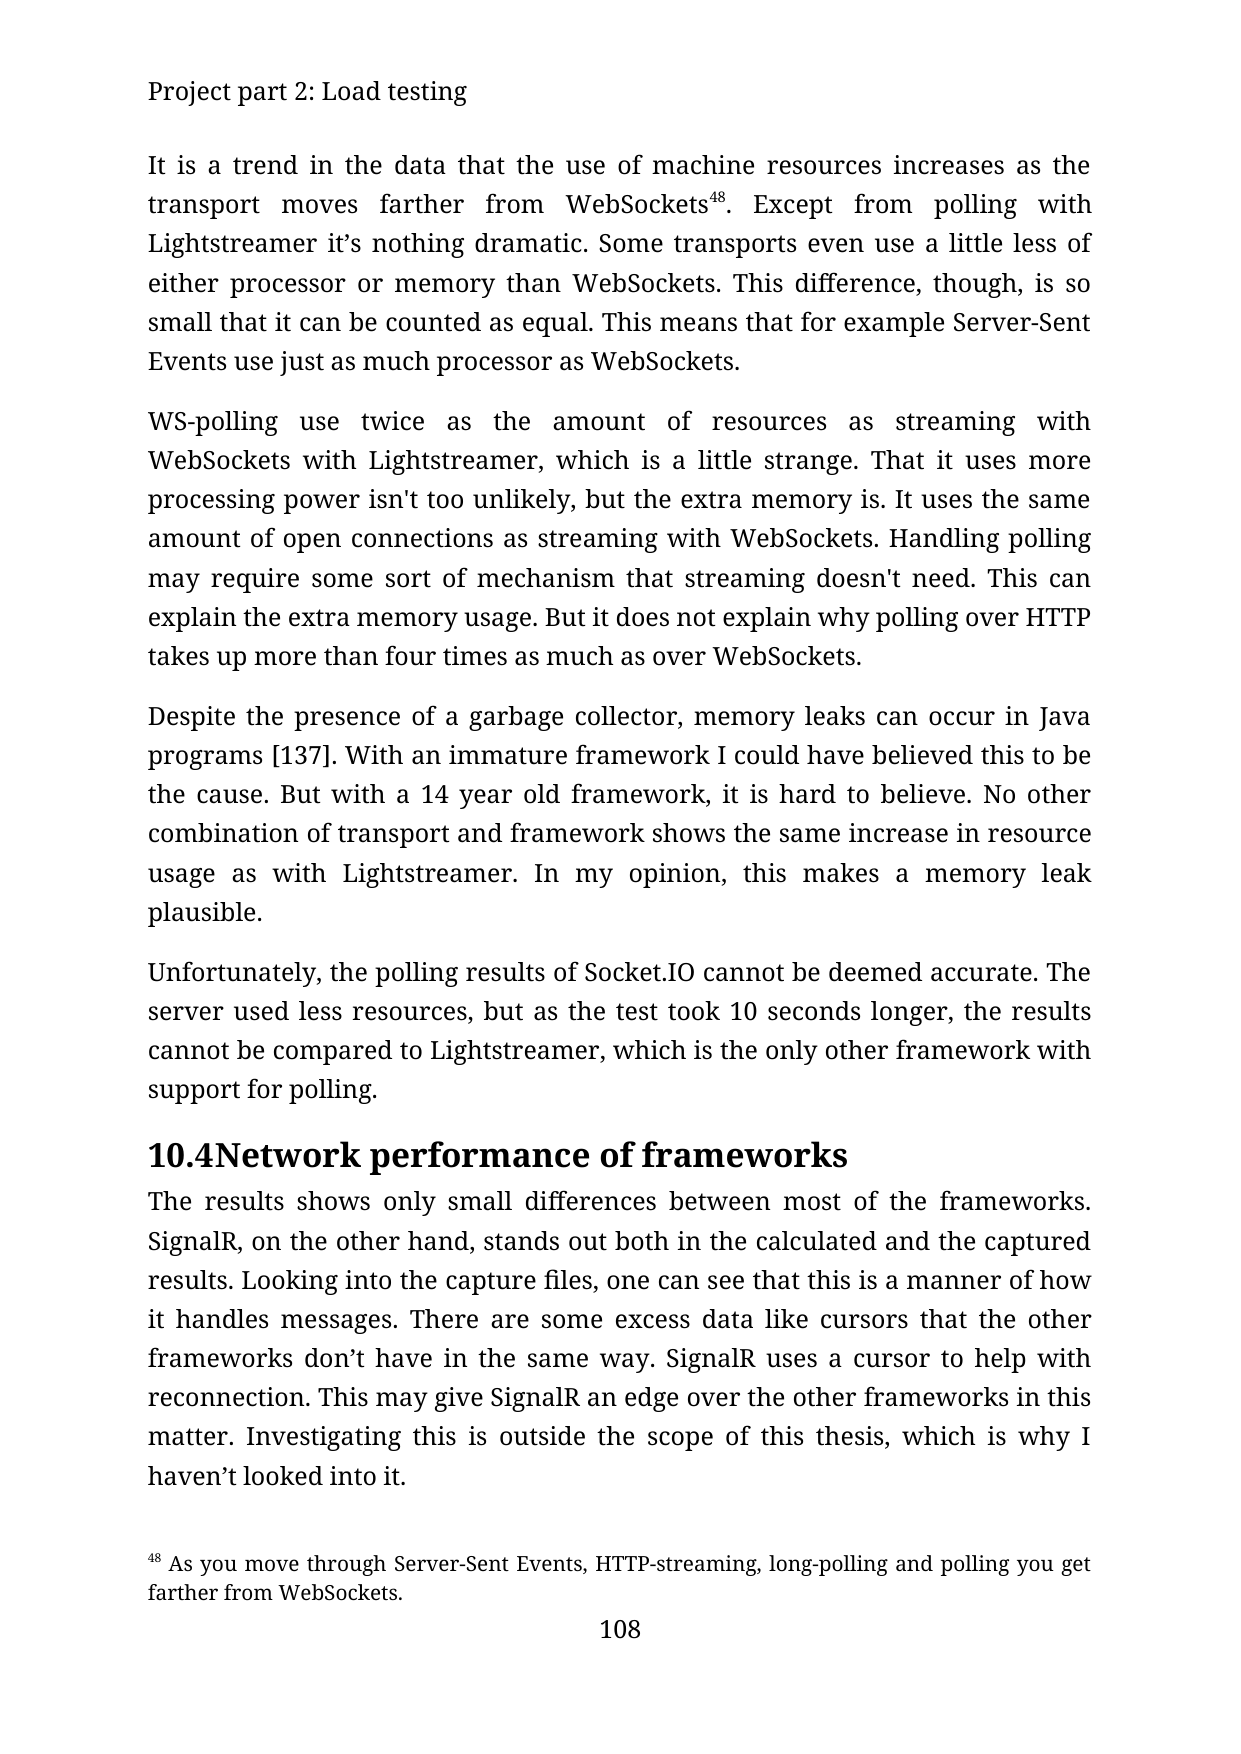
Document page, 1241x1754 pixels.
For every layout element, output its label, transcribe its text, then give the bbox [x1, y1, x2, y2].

subtitle Network performance of frameworks [148, 1132, 1092, 1177]
text The results shows only small differences between most of the frameworks. SignalR, on the other hand, stands out both in the calculated and the captured results. Looking into the capture files, one can see that this is a manner of how it handles messages. There are some excess data like cursors that the other frameworks don’t have in the same way. SignalR uses a cursor to help with reconnection. This may give SignalR an edge over the other frameworks in this matter. Investigating this is outside the scope of this thesis, which is why I haven’t looked into it. [148, 1184, 1092, 1492]
text WS-polling use twice as the amount of resources as streaming with WebSockets with Lightstreamer, which is a little strange. That it uses more processing power isn't too unlikely, but the extra memory is. It uses the same amount of open connections as streaming with WebSockets. Handling polling may require some sort of mechanism that streaming doesn't need. This can explain the extra memory usage. But it does not explain why polling over HTTP takes up more than four times as much as over WebSockets. [148, 403, 1092, 673]
text Unfortunately, the polling results of Socket.IO cannot be deemed accurate. The server used less resources, but as the test took 10 seconds longer, the results cannot be compared to Lightstreamer, which is the only other framework with support for polling. [148, 954, 1092, 1106]
text Despite the presence of a garbage collector, memory leaks can occur in Java programs [137]. With an immature framework I could have believed this to be the cause. But with a 14 year old framework, it is hard to believe. No other combination of transport and framework shows the same increase in resource usage as with Lightstreamer. In my opinion, this makes a memory leak plausible. [148, 698, 1092, 928]
text It is a trend in the data that the use of machine resources increases as the transport moves farther from WebSockets. Except from polling with Lightstreamer it’s nothing dramatic. Some transports even use a little less of either processor or memory than WebSockets. This difference, though, is so small that it can be counted as equal. This means that for example Server-Sent Events use just as much processor as WebSockets. [148, 148, 1092, 378]
